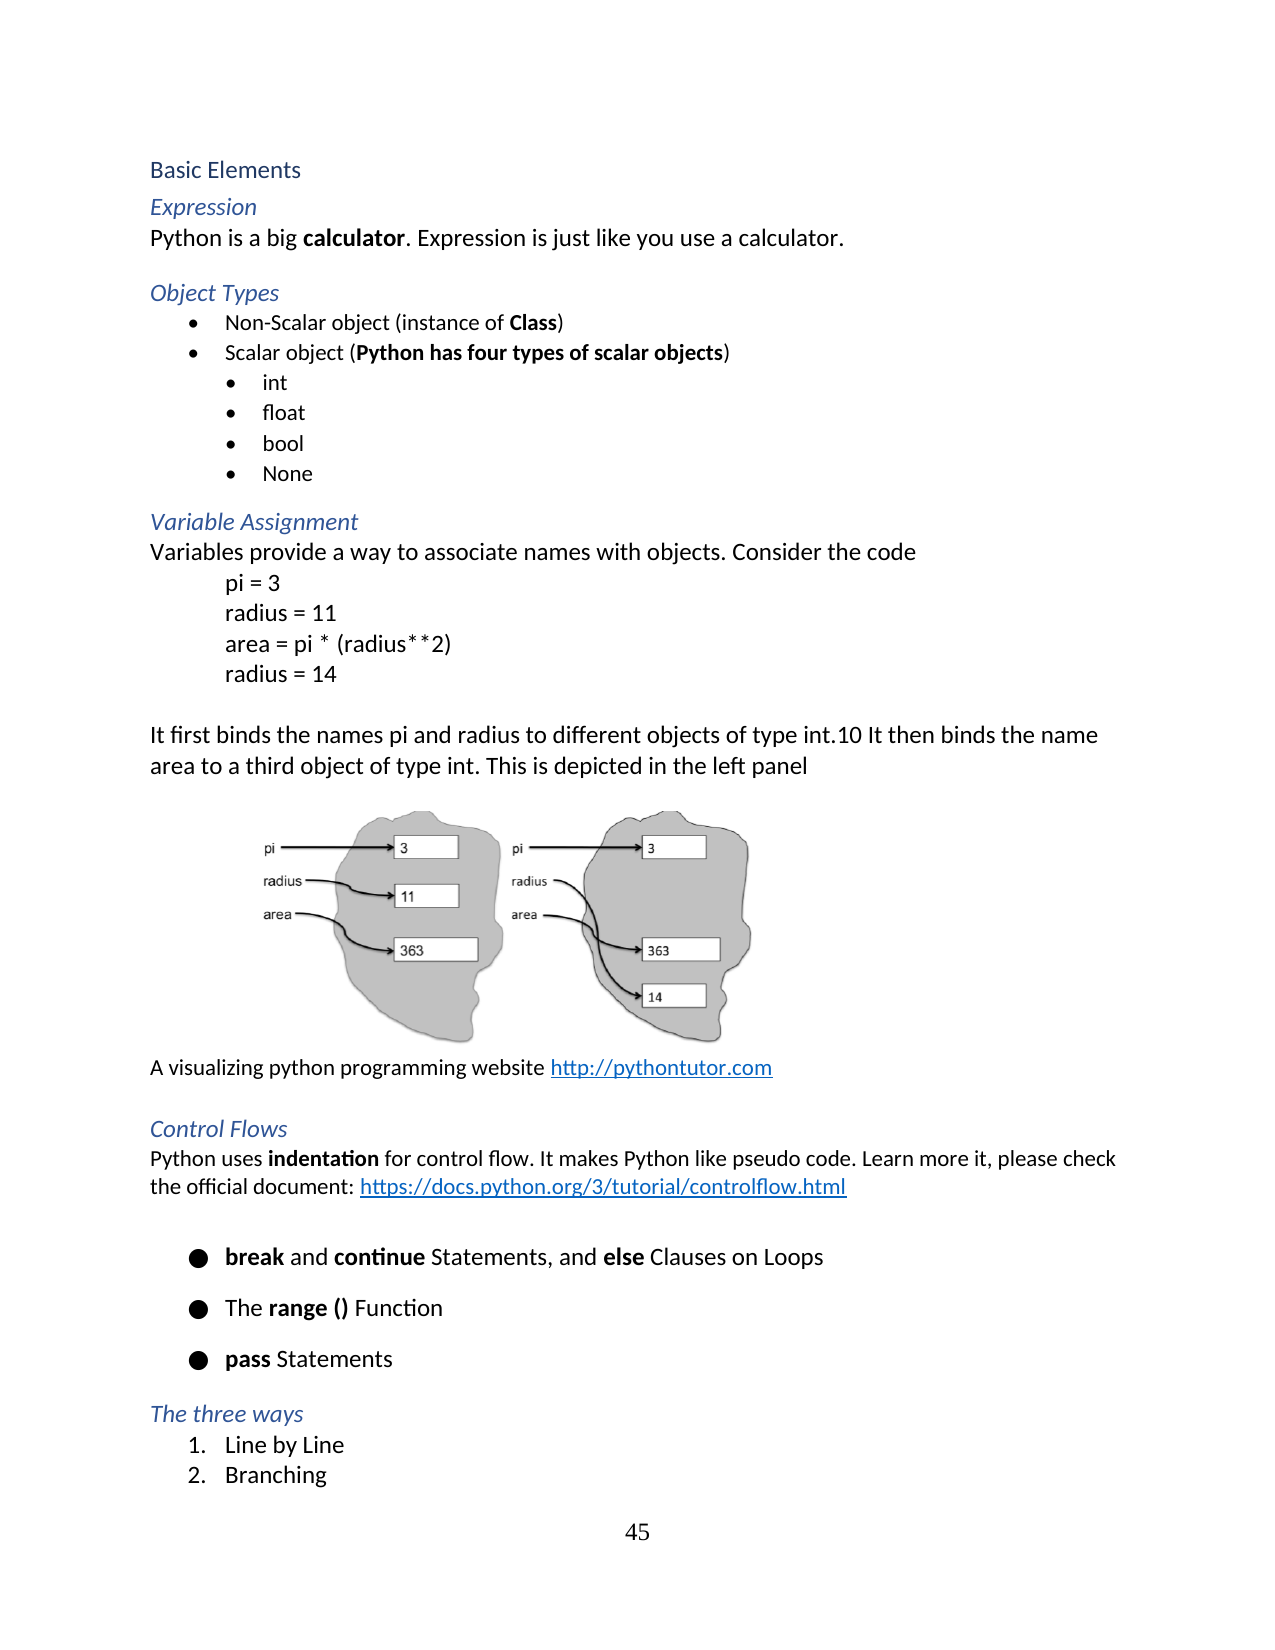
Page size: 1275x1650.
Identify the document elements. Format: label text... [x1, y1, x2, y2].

text Variables provide a way to associate names with objects. Consider the code [150, 536, 1125, 567]
text It first binds the names pi and radius to different objects of type int.10 It then binds the name area to a third object of type int. This is depicted in the left panel [150, 719, 1125, 780]
list Non-Scalar object (instance of Class) [187, 308, 1125, 336]
list int [225, 368, 1125, 396]
list float [225, 398, 1125, 426]
subtitle The three ways [150, 1398, 1125, 1429]
text Python is a big calculator. Expression is just like you use a calculator. [150, 222, 1125, 252]
subtitle Basic Elements [150, 154, 1125, 185]
subtitle Variable Assignment [150, 506, 1125, 536]
subtitle Control Flows [150, 1113, 1125, 1144]
text A visualizing python programming website http://pythontutor.com [150, 1053, 1125, 1109]
list pass Statements [187, 1331, 1125, 1382]
list The range () Function [187, 1279, 1125, 1331]
text area = pi * (radius**2) [225, 628, 1125, 658]
subtitle Object Types [150, 277, 1125, 308]
list break and continue Statements, and else Clauses on Loops [187, 1228, 1125, 1279]
list bool [225, 429, 1125, 457]
text radius = 11 [225, 597, 1125, 628]
text radius = 14 [225, 658, 1125, 689]
list None [225, 459, 1125, 487]
list Branching [187, 1459, 1125, 1490]
subtitle Expression [150, 191, 1125, 222]
list Scalar object (Python has four types of scalar objects) [187, 338, 1125, 366]
picture [225, 811, 820, 1053]
text pi = 3 [225, 567, 1125, 597]
list Line by Line [187, 1429, 1125, 1459]
text Python uses indentation for control flow. It makes Python like pseudo code. Learn more it, please check the official document: https://docs.python.org/3/tutorial/controlflow.html [150, 1144, 1125, 1200]
